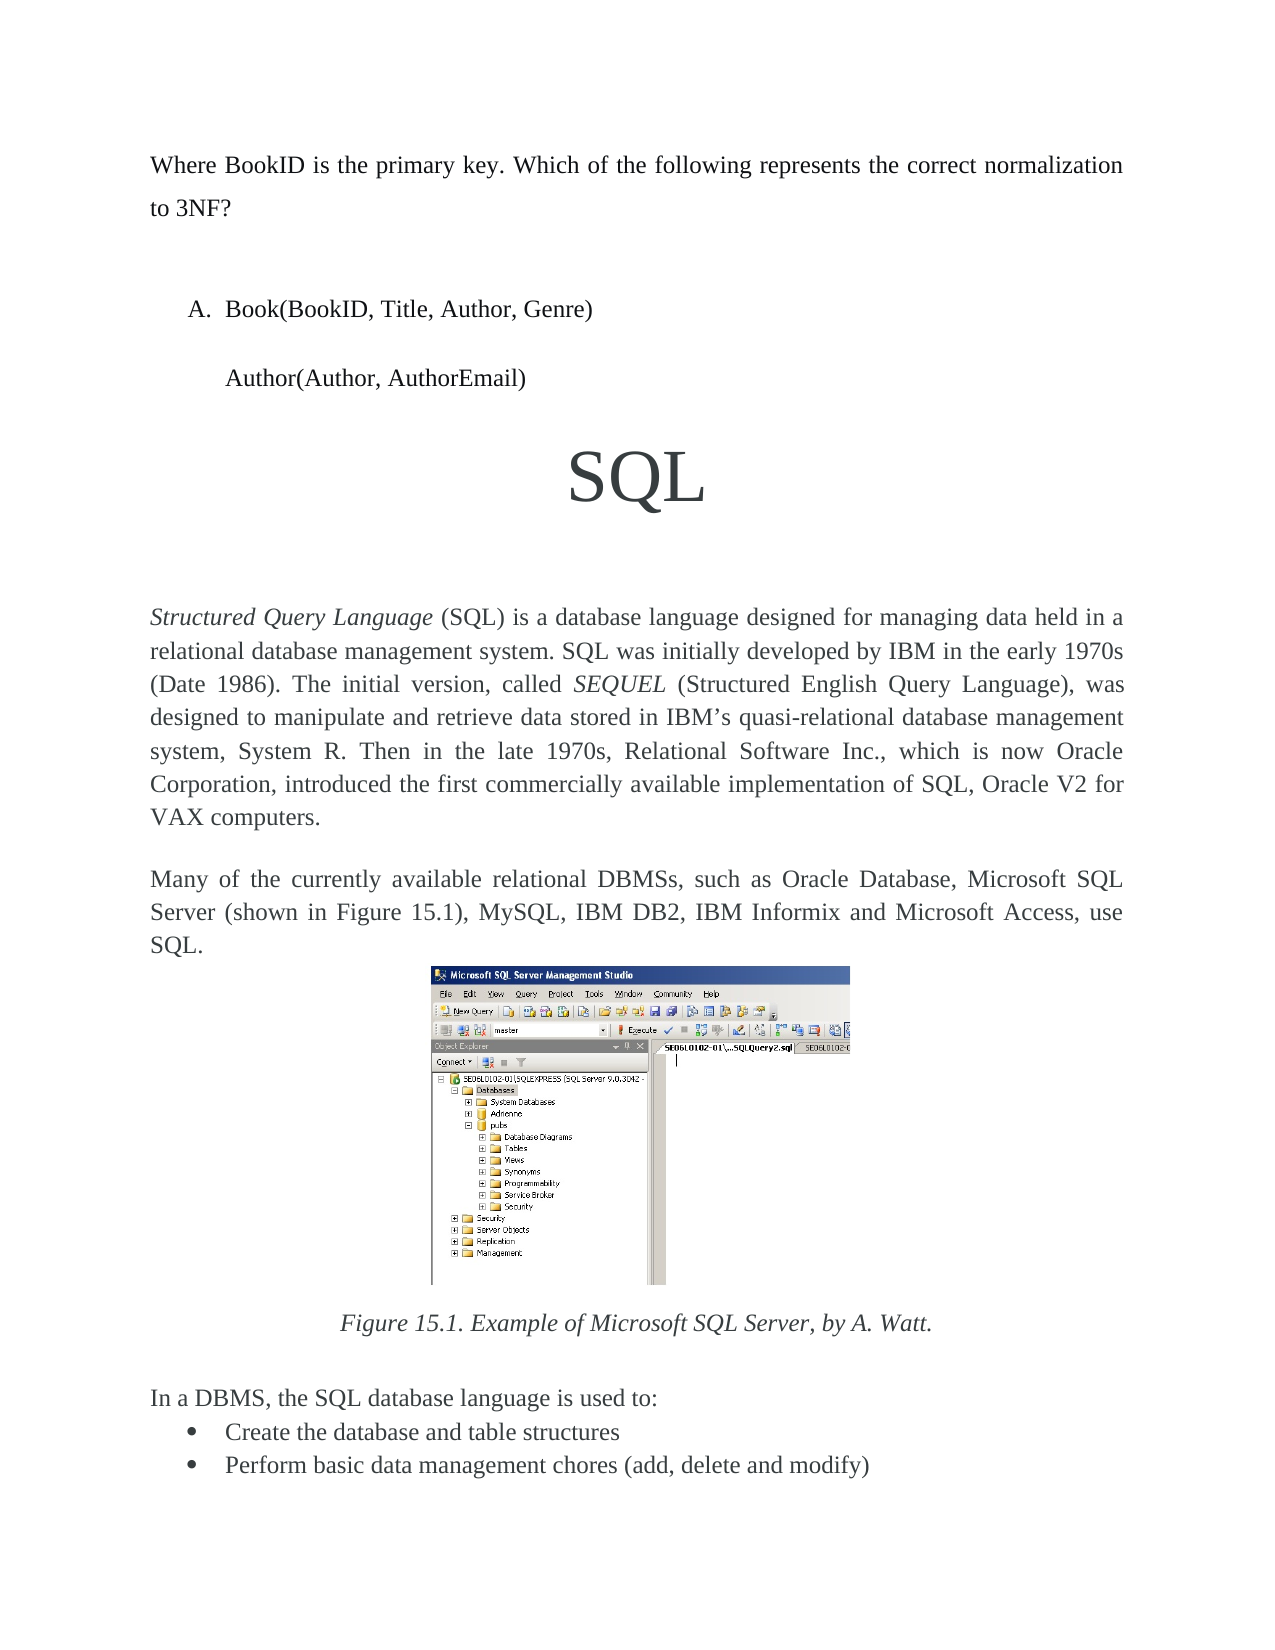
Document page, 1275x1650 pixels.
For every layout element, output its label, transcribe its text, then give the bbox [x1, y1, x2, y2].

text Figure 15.1. Example of Microsoft SQL Server, by A. Watt. [150, 1308, 1125, 1337]
list Book(BookID, Title, Author, Genre) [187, 294, 1125, 323]
text Many of the currently available relational DBMSs, such as Oracle Database, Microsoft SQL Server (shown in Figure 15.1), MySQL, IBM DB2, IBM Informix and Microsoft Access, use SQL. [150, 864, 1125, 959]
text Structured Query Language (SQL) is a database language designed for managing data held in a relational database management system. SQL was initially developed by IBM in the early 1970s (Date 1986). The initial version, called SEQUEL (Structured English Query Language), was designed to manipulate and retrieve data stored in IBM’s quasi-relational database management system, System R. Then in the late 1970s, Relational Software Inc., which is now Oracle Corporation, introduced the first commercially available implementation of SQL, Oracle V2 for VAX computers. [150, 602, 1125, 831]
text SQL [150, 431, 1125, 517]
list Perform basic data management chores (add, delete and modify) [187, 1450, 1125, 1479]
text Author(Author, AuthorEmail) [150, 363, 1125, 391]
text Where BookID is the primary key. Which of the following represents the correct normalization to 3NF? [150, 150, 1125, 222]
list Create the database and table structures [187, 1417, 1125, 1445]
text In a DBMS, the SQL database language is used to: [150, 1383, 1125, 1412]
